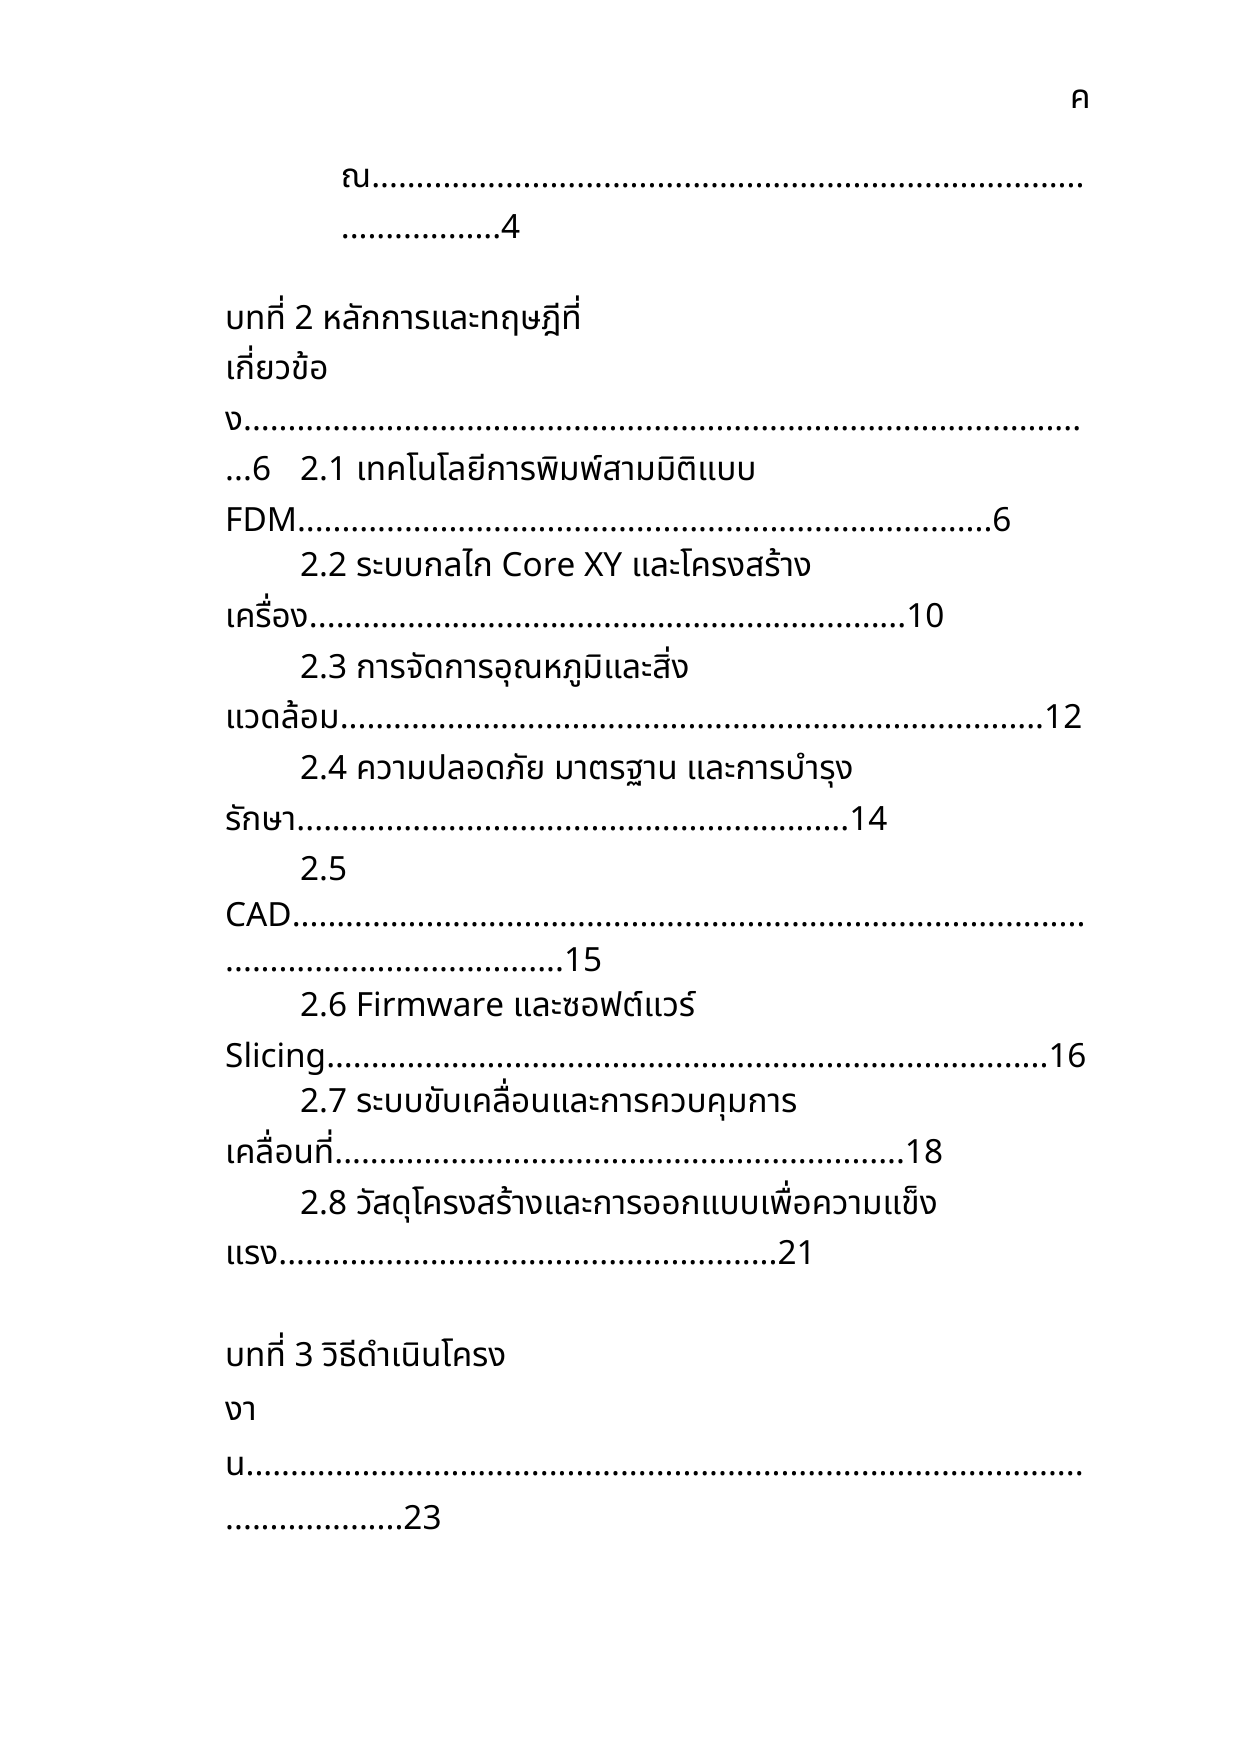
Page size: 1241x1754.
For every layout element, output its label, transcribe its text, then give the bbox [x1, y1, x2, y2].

text 2.3 การจัดการอุณหภูมิและสิ่งแวดล้อม...............................................................................12 [225, 642, 1090, 744]
text 2.6 Firmware และซอฟต์แวร์ Slicing.................................................................................16 [225, 981, 1090, 1077]
text 2.8 วัสดุโครงสร้างและการออกแบบเพื่อความแข็งแรง........................................................21 [225, 1178, 1090, 1280]
text บทที่ 2 หลักการและทฤษฎีที่เกี่ยวข้อง.................................................................................................6 2.1 เทคโนโลยีการพิมพ์สามมิติแบบ FDM..............................................................................6 [225, 293, 1090, 541]
text 2.4 ความปลอดภัย มาตรฐาน และการบำรุงรักษา..............................................................14 [225, 744, 1090, 845]
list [300, 152, 1090, 248]
text 2.5 CAD...............................................................................................................................15 [225, 845, 1090, 981]
text บทที่ 3 วิธีดำเนินโครงงาน..................................................................................................................23 [225, 1331, 1090, 1539]
text 2.7 ระบบขับเคลื่อนและการควบคุมการเคลื่อนที่................................................................18 [225, 1077, 1090, 1178]
text 2.2 ระบบกลไก Core XY และโครงสร้างเครื่อง...................................................................10 [225, 541, 1090, 642]
